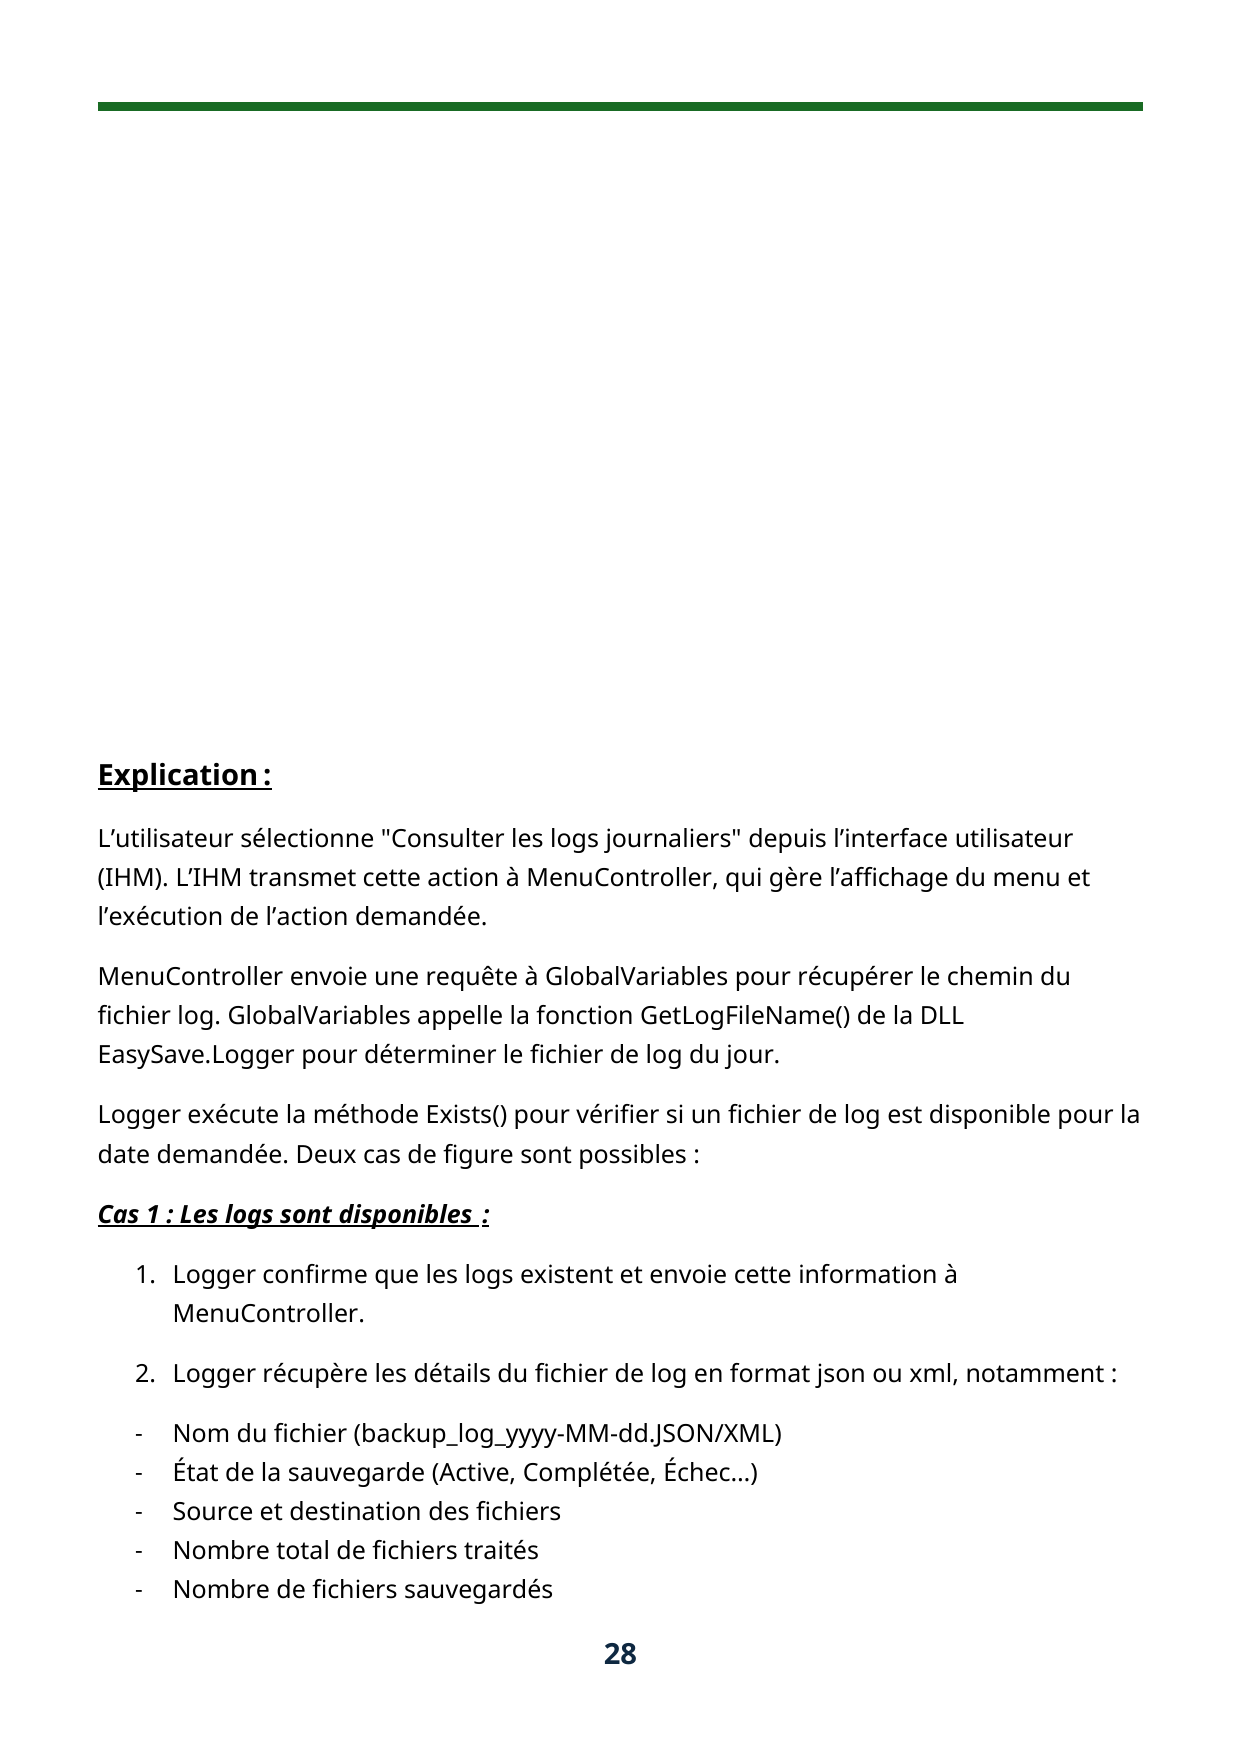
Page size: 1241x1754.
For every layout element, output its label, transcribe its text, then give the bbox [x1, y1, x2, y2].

list Nombre total de fichiers traités [135, 1533, 1143, 1567]
list Nombre de fichiers sauvegardés [135, 1572, 1143, 1606]
list Logger récupère les détails du fichier de log en format json ou xml, notamment : [135, 1356, 1143, 1389]
text L’utilisateur sélectionne "Consulter les logs journaliers" depuis l’interface utilisateur (IHM). L’IHM transmet cette action à MenuController, qui gère l’affichage du menu et l’exécution de l’action demandée. [97, 821, 1143, 933]
list Nom du fichier (backup_log_yyyy-MM-dd.JSON/XML) [135, 1416, 1143, 1449]
text Logger exécute la méthode Exists() pour vérifier si un fichier de log est disponible pour la date demandée. Deux cas de figure sont possibles : [97, 1097, 1143, 1170]
text MenuController envoie une requête à GlobalVariables pour récupérer le chemin du fichier log. GlobalVariables appelle la fonction GetLogFileName() de la DLL EasySave.Logger pour déterminer le fichier de log du jour. [97, 959, 1143, 1071]
text Cas 1 : Les logs sont disponibles : [97, 1196, 1143, 1230]
list Logger confirme que les logs existent et envoie cette information à MenuController. [135, 1256, 1143, 1329]
list Source et destination des fichiers [135, 1494, 1143, 1528]
list État de la sauvegarde (Active, Complétée, Échec…) [135, 1455, 1143, 1489]
text Explication : [97, 754, 1143, 794]
